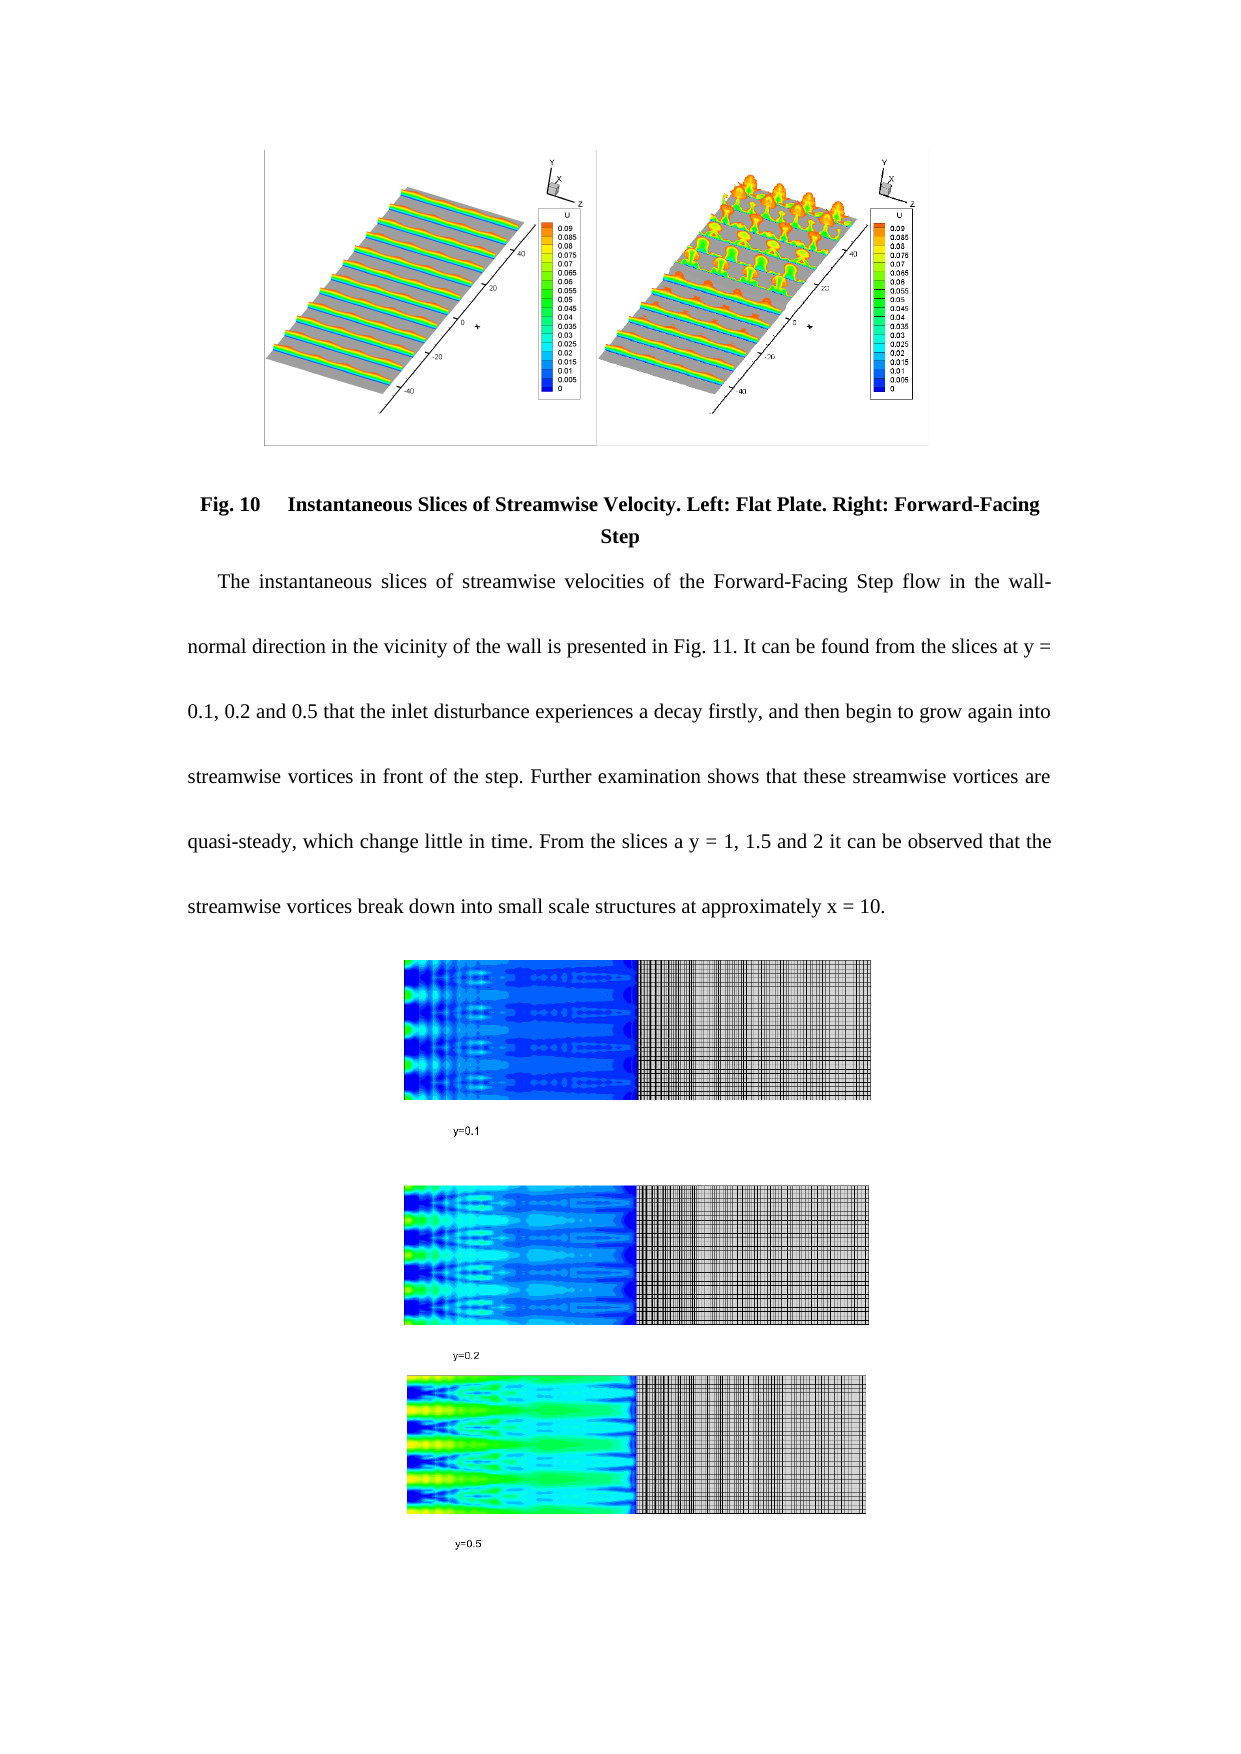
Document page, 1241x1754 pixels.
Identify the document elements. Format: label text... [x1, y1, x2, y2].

picture [400, 1369, 873, 1558]
text Fig. 10 Instantaneous Slices of Streamwise Velocity. Left: Flat Plate. Right: Forward-Facing Step [187, 487, 1053, 552]
picture [400, 1174, 873, 1368]
text The instantaneous slices of streamwise velocities of the Forward-Facing Step flow in the wall-normal direction in the vicinity of the wall is presented in Fig. 11. It can be found from the slices at y = 0.1, 0.2 and 0.5 that the inlet disturbance experiences a decay firstly, and then begin to grow again into streamwise vortices in front of the step. Further examination shows that these streamwise vortices are quasi-steady, which change little in time. From the slices a y = 1, 1.5 and 2 it can be observed that the streamwise vortices break down into small scale structures at approximately x = 10. [187, 565, 1053, 922]
picture [400, 946, 873, 1142]
picture [264, 150, 929, 446]
